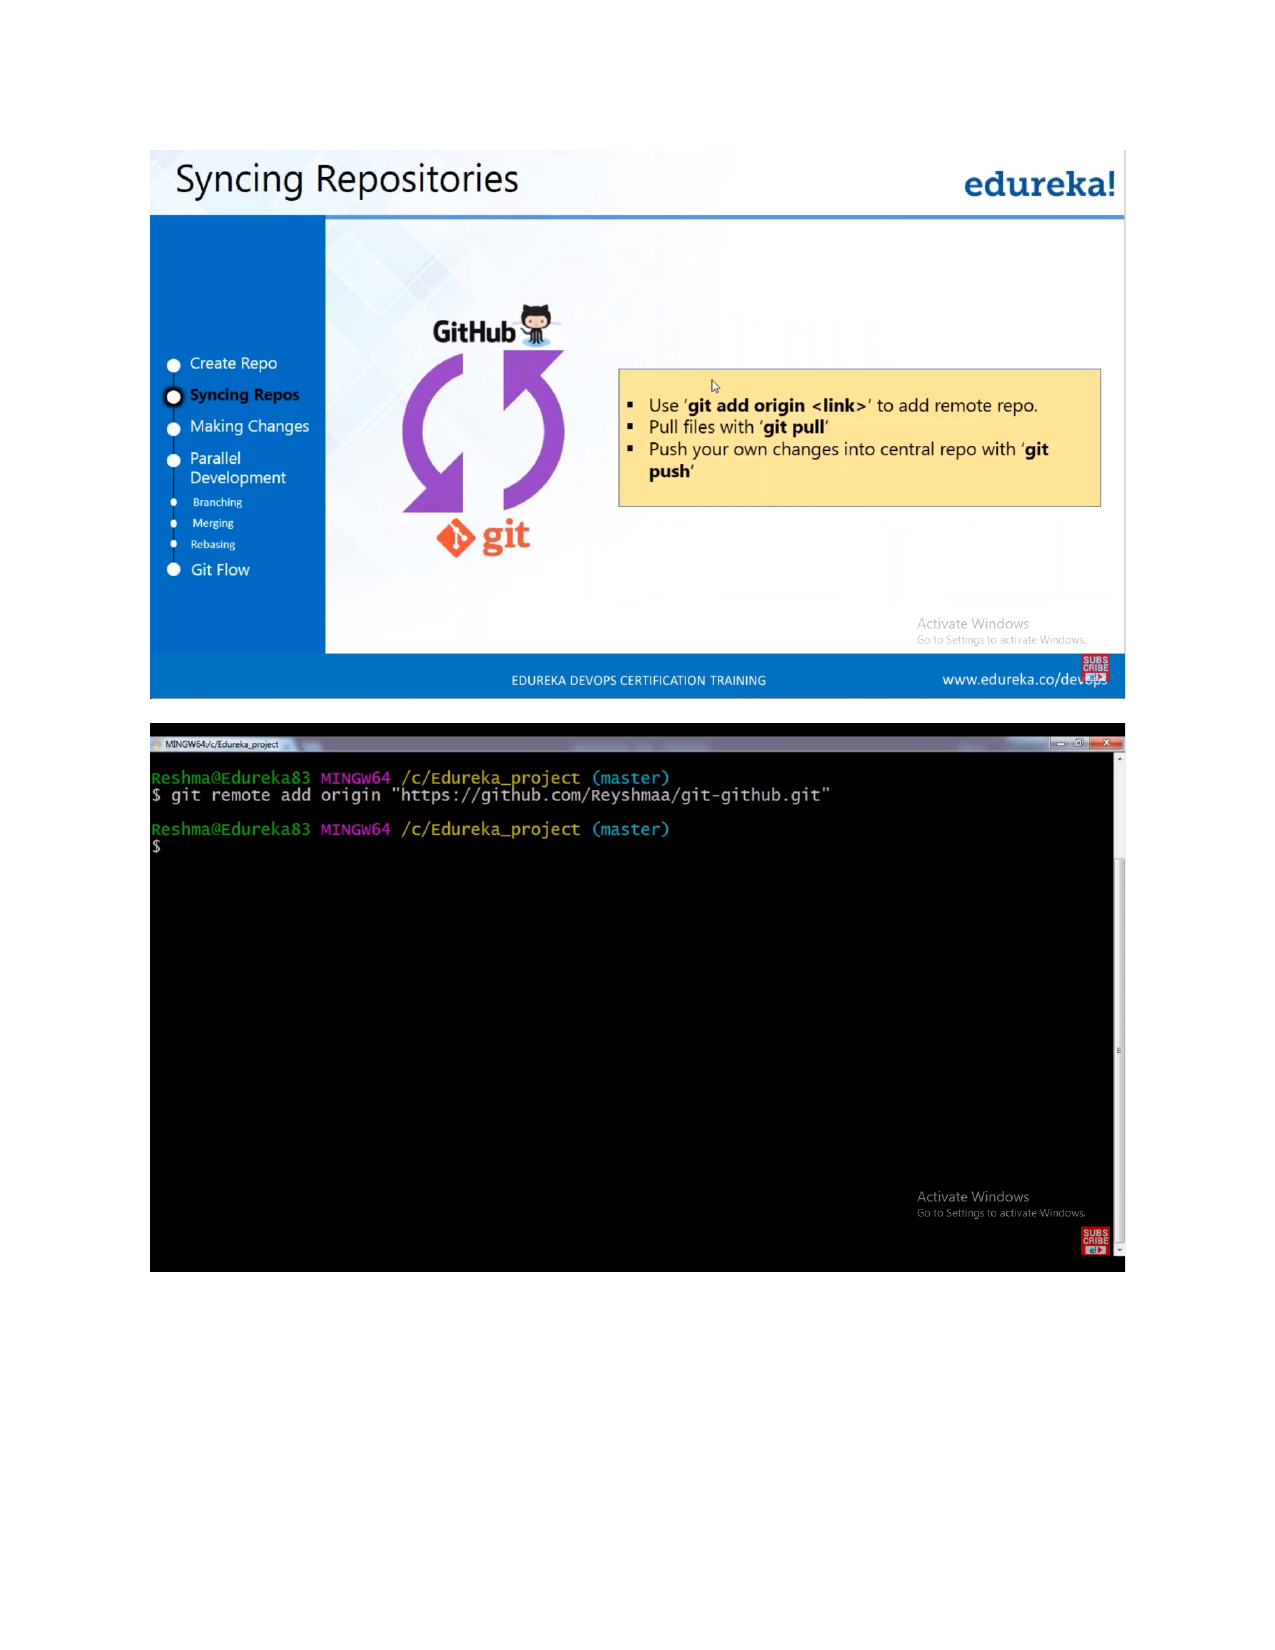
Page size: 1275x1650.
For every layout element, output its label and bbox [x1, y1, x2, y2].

picture [150, 723, 1125, 1272]
picture [150, 150, 1125, 699]
